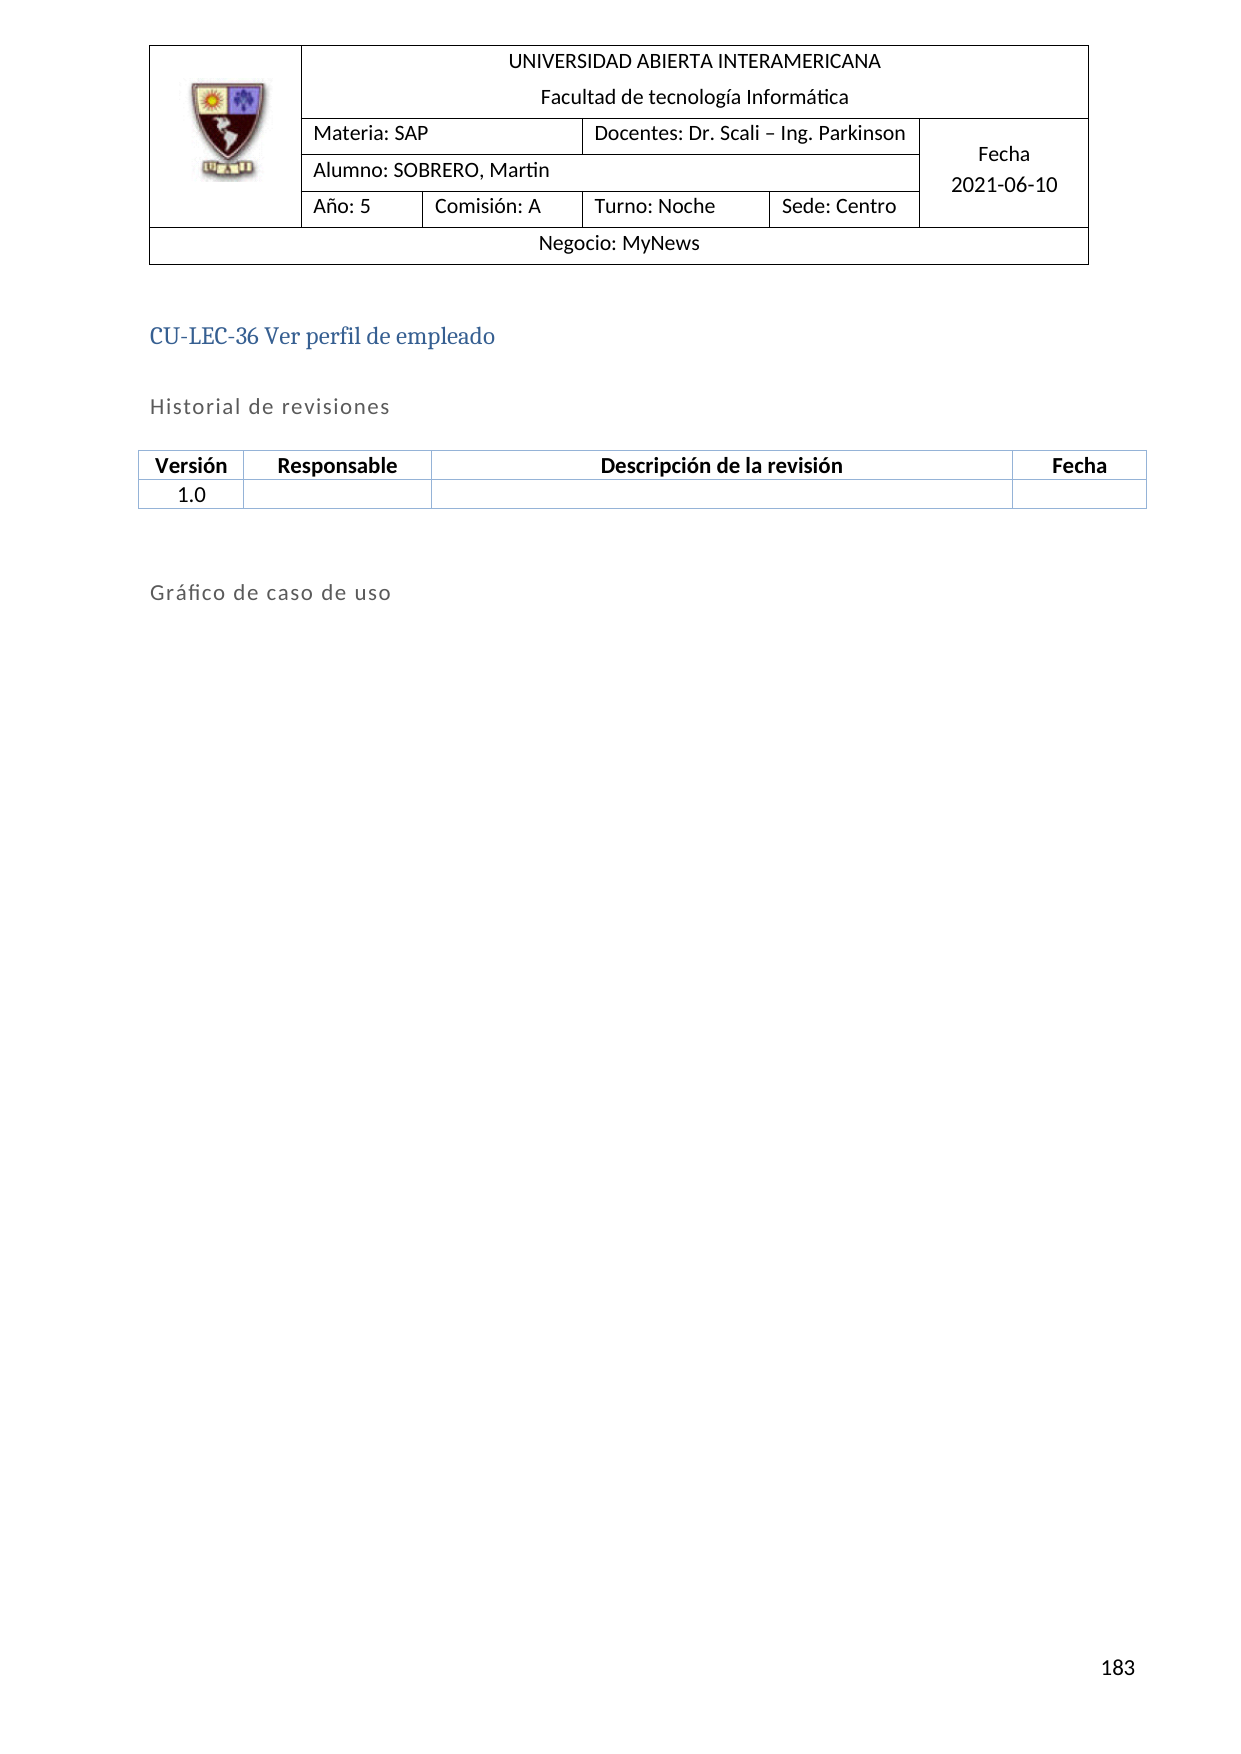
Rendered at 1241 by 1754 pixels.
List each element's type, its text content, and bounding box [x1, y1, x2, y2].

table_cell [244, 480, 431, 508]
picture [177, 74, 278, 187]
table_header Versión [139, 451, 243, 479]
table_header Responsable [244, 451, 431, 479]
subtitle Gráfico de caso de uso [150, 578, 1135, 607]
table_cell [1013, 480, 1146, 508]
subtitle CU-LEC-36 Ver perfil de empleado [150, 322, 1135, 351]
subtitle Historial de revisiones [150, 392, 1135, 421]
table_header Fecha [1013, 451, 1146, 479]
table_header Descripción de la revisión [432, 451, 1012, 479]
table_cell [432, 480, 1012, 508]
table_cell 1.0 [139, 480, 243, 508]
